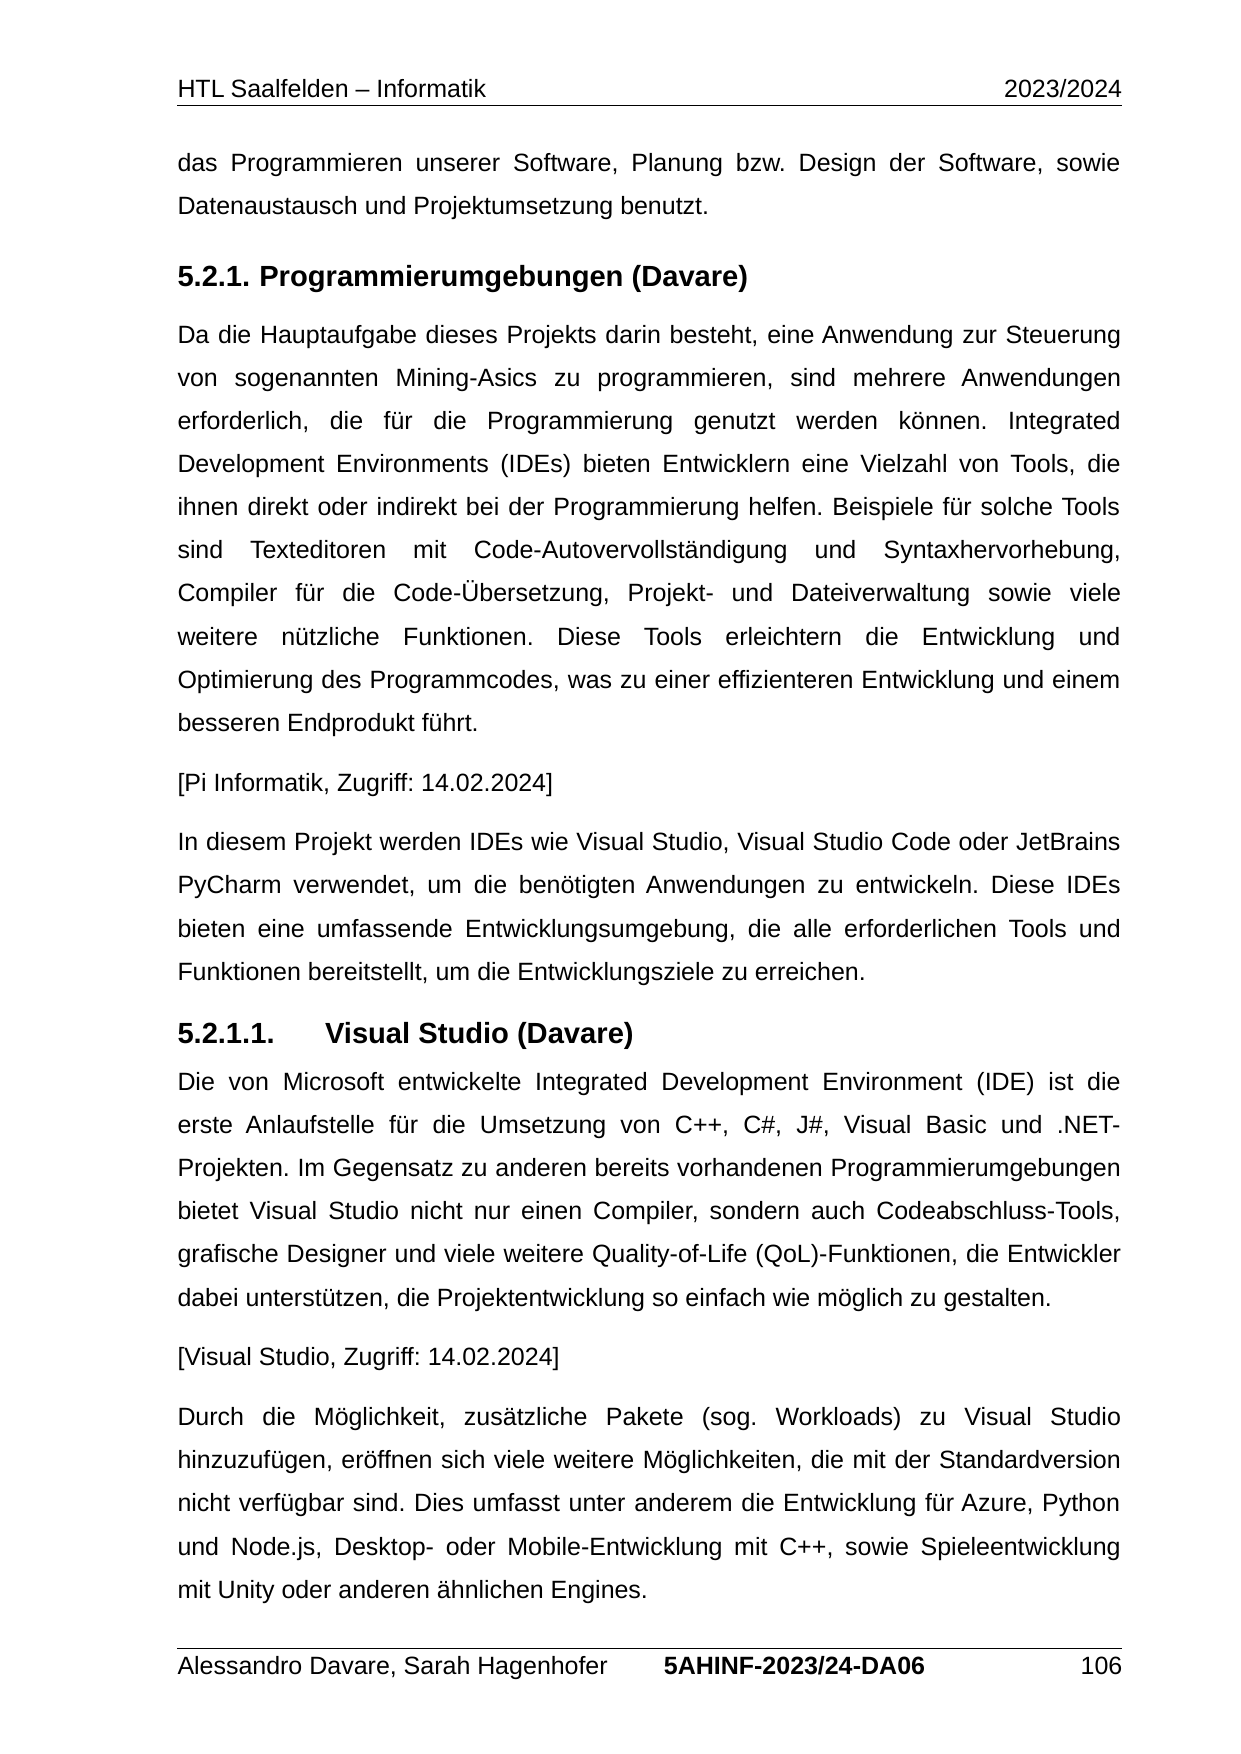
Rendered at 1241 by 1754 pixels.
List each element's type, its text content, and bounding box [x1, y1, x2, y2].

subtitle Visual Studio (Davare) [177, 1017, 1122, 1050]
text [177, 148, 1122, 219]
text [Visual Studio, Zugriff: 14.02.2024] [177, 1342, 1122, 1371]
text Durch die Möglichkeit, zusätzliche Pakete (sog. Workloads) zu Visual Studio hinzuzufügen, eröffnen sich viele weitere Möglichkeiten, die mit der Standardversion nicht verfügbar sind. Dies umfasst unter anderem die Entwicklung für Azure, Python und Node.js, Desktop- oder Mobile-Entwicklung mit C++, sowie Spieleentwicklung mit Unity oder anderen ähnlichen Engines. [177, 1402, 1122, 1603]
subtitle Programmierumgebungen (Davare) [177, 259, 1122, 292]
text Da die Hauptaufgabe dieses Projekts darin besteht, eine Anwendung zur Steuerung von sogenannten Mining-Asics zu programmieren, sind mehrere Anwendungen erforderlich, die für die Programmierung genutzt werden können. Integrated Development Environments (IDEs) bieten Entwicklern eine Vielzahl von Tools, die ihnen direkt oder indirekt bei der Programmierung helfen. Beispiele für solche Tools sind Texteditoren mit Code-Autovervollständigung und Syntaxhervorhebung, Compiler für die Code-Übersetzung, Projekt- und Dateiverwaltung sowie viele weitere nützliche Funktionen. Diese Tools erleichtern die Entwicklung und Optimierung des Programmcodes, was zu einer effizienteren Entwicklung und einem besseren Endprodukt führt. [177, 320, 1122, 737]
text Die von Microsoft entwickelte Integrated Development Environment (IDE) ist die erste Anlaufstelle für die Umsetzung von C++, C#, J#, Visual Basic und .NET-Projekten. Im Gegensatz zu anderen bereits vorhandenen Programmierumgebungen bietet Visual Studio nicht nur einen Compiler, sondern auch Codeabschluss-Tools, grafische Designer und viele weitere Quality-of-Life (QoL)-Funktionen, die Entwickler dabei unterstützen, die Projektentwicklung so einfach wie möglich zu gestalten. [177, 1067, 1122, 1311]
text In diesem Projekt werden IDEs wie Visual Studio, Visual Studio Code oder JetBrains PyCharm verwendet, um die benötigten Anwendungen zu entwickeln. Diese IDEs bieten eine umfassende Entwicklungsumgebung, die alle erforderlichen Tools und Funktionen bereitstellt, um die Entwicklungsziele zu erreichen. [177, 827, 1122, 986]
text [Pi Informatik, Zugriff: 14.02.2024] [177, 768, 1122, 796]
